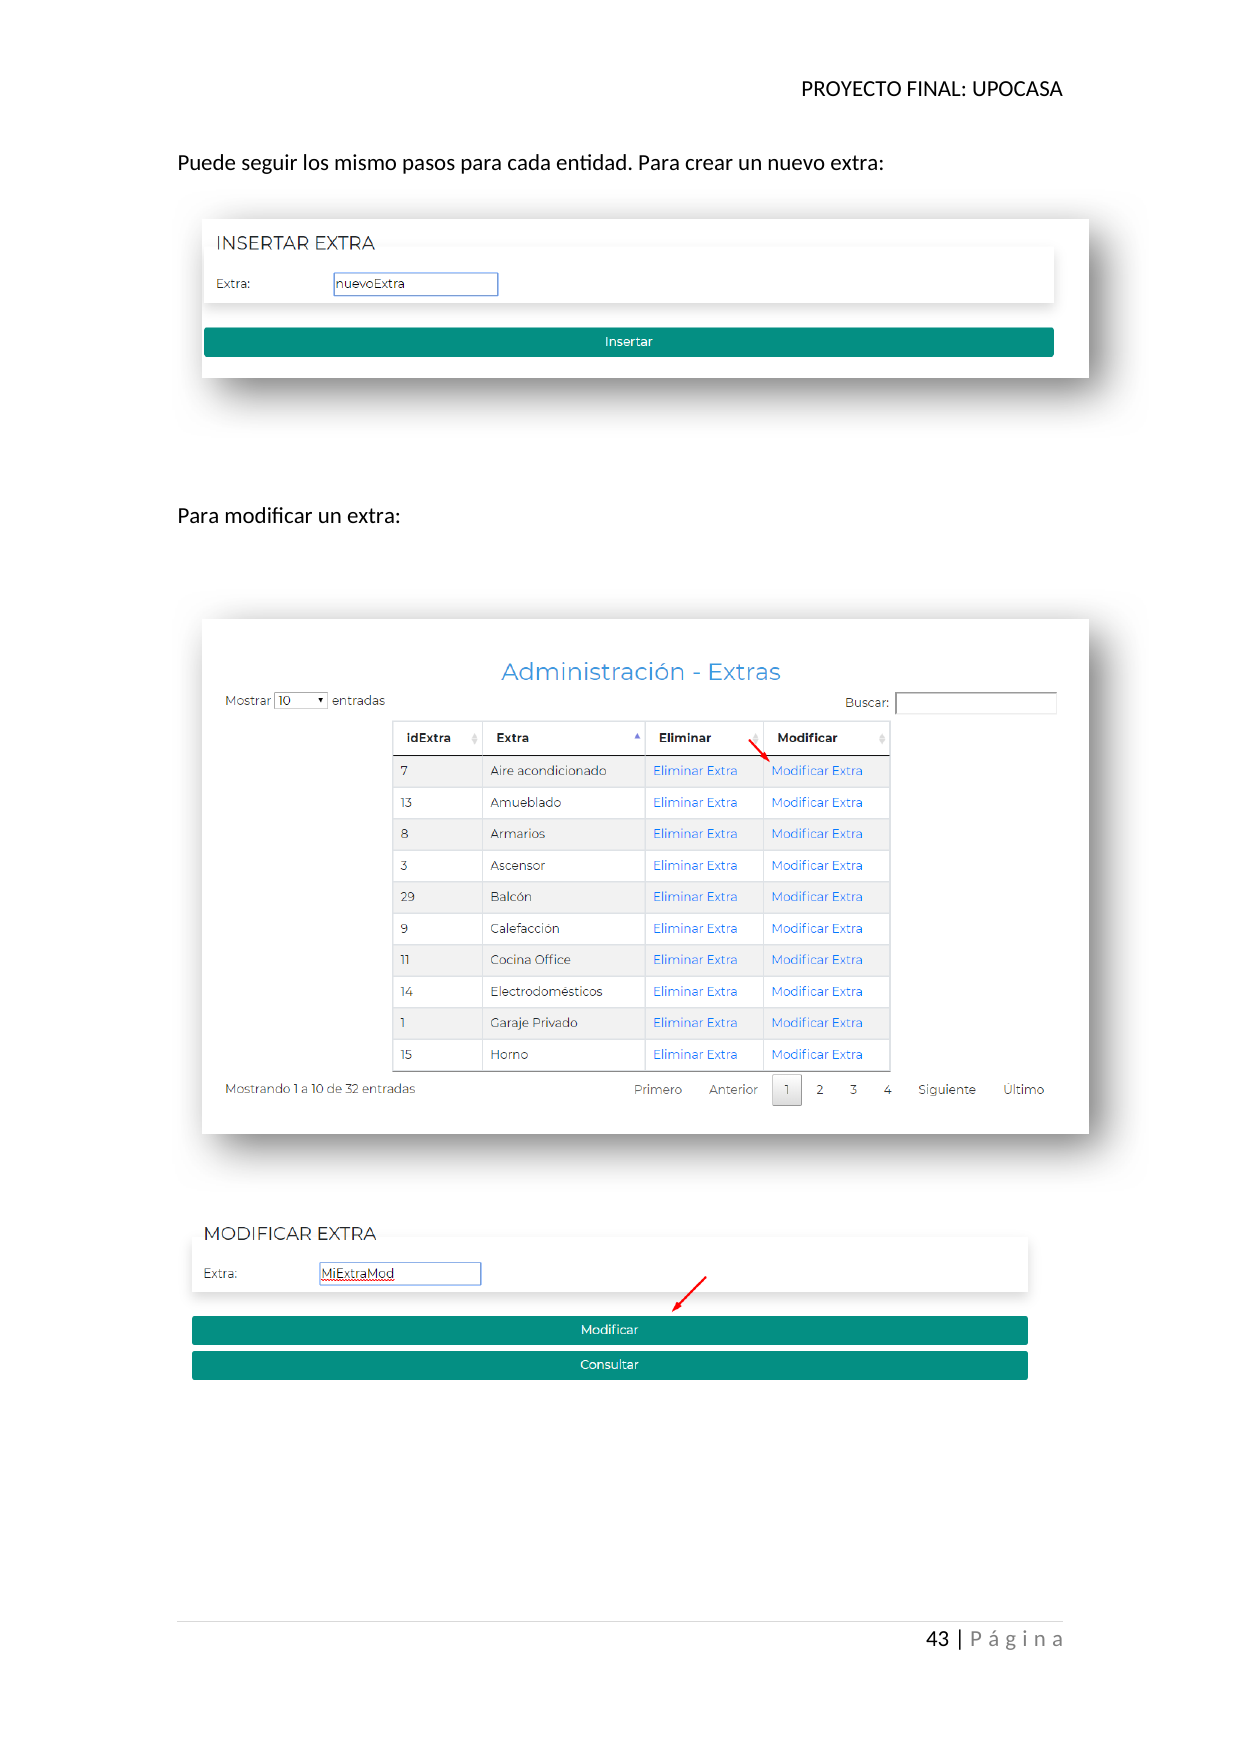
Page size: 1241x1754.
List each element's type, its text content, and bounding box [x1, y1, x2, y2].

picture [202, 219, 1089, 378]
picture [202, 619, 1089, 1134]
picture [177, 1210, 1063, 1402]
text Puede seguir los mismo pasos para cada entidad. Para crear un nuevo extra: [177, 148, 1063, 176]
text Para modificar un extra: [177, 501, 1063, 529]
